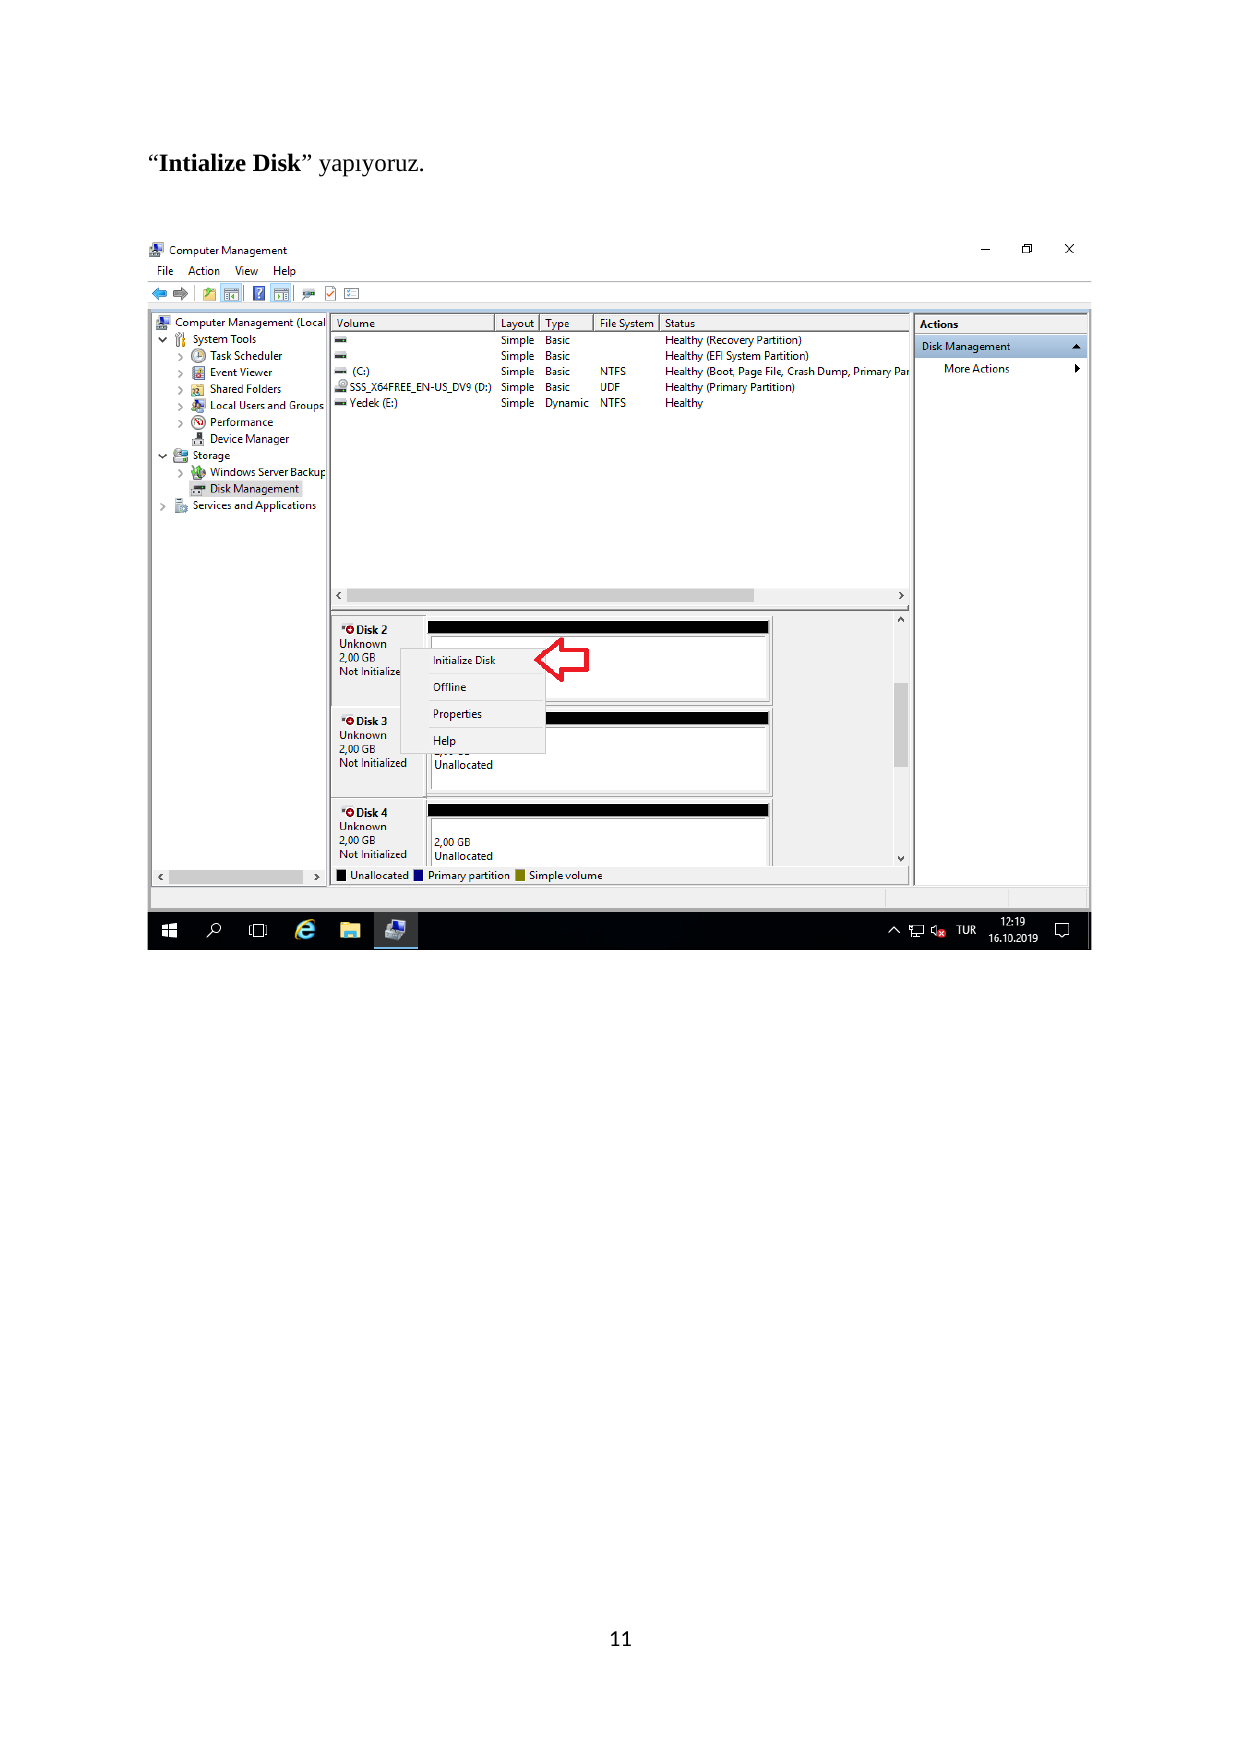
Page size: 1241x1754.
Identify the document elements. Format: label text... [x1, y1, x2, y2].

picture [147, 240, 1092, 950]
text “Intialize Disk” yapıyoruz. [148, 148, 1093, 176]
